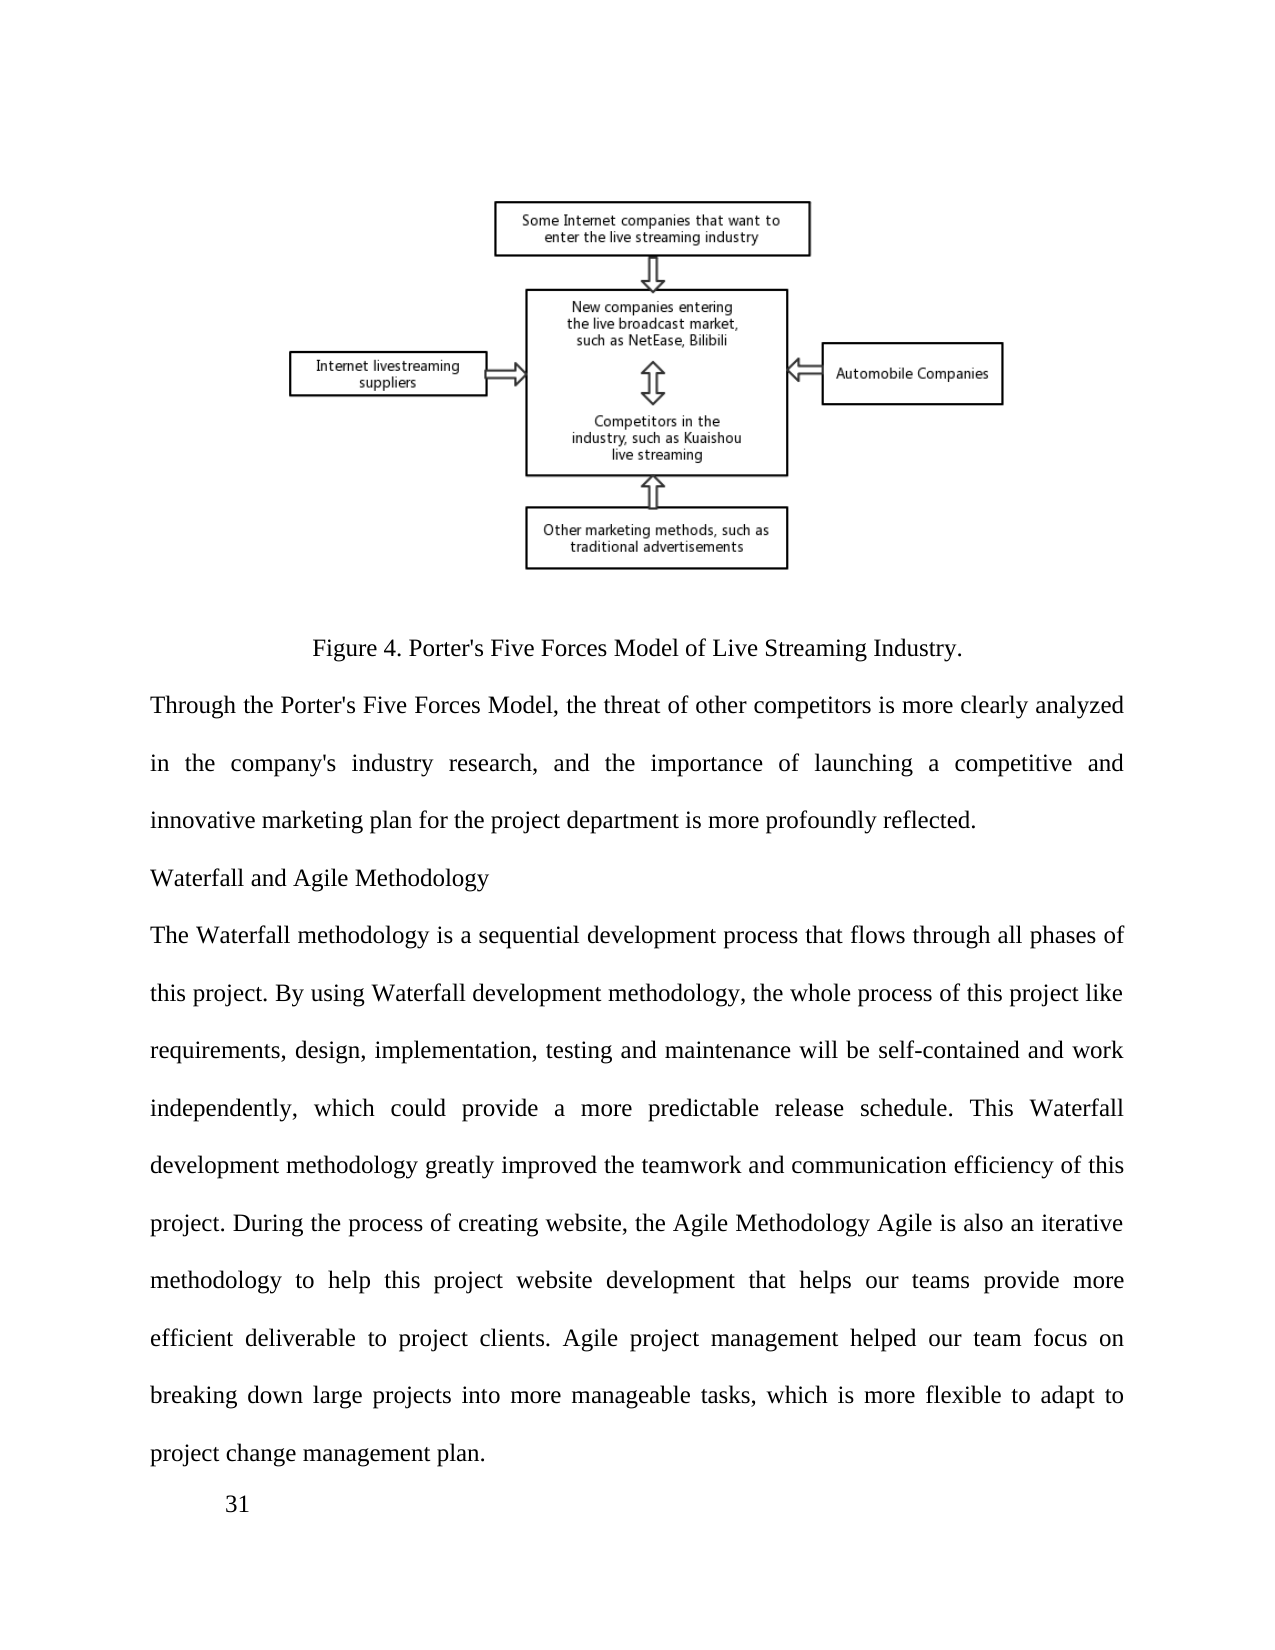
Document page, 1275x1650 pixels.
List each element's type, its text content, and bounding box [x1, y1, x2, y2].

text Waterfall and Agile Methodology [150, 863, 1125, 892]
text Through the Porter's Five Forces Model, the threat of other competitors is more clearly analyzed in the company's industry research, and the importance of launching a competitive and innovative marketing plan for the project department is more profoundly reflected. [150, 690, 1125, 834]
picture [237, 150, 1038, 604]
text The Waterfall methodology is a sequential development process that flows through all phases of this project. By using Waterfall development methodology, the whole process of this project like requirements, design, implementation, testing and maintenance will be self-contained and work independently, which could provide a more predictable release schedule. This Waterfall development methodology greatly improved the teamwork and communication efficiency of this project. During the process of creating website, the Agile Methodology Agile is also an iterative methodology to help this project website development that helps our teams provide more efficient deliverable to project clients. Agile project management helped our team focus on breaking down large projects into more manageable tasks, which is more flexible to adapt to project change management plan. [150, 920, 1125, 1467]
text Figure 4. Porter's Five Forces Model of Live Streaming Industry. [150, 633, 1125, 662]
